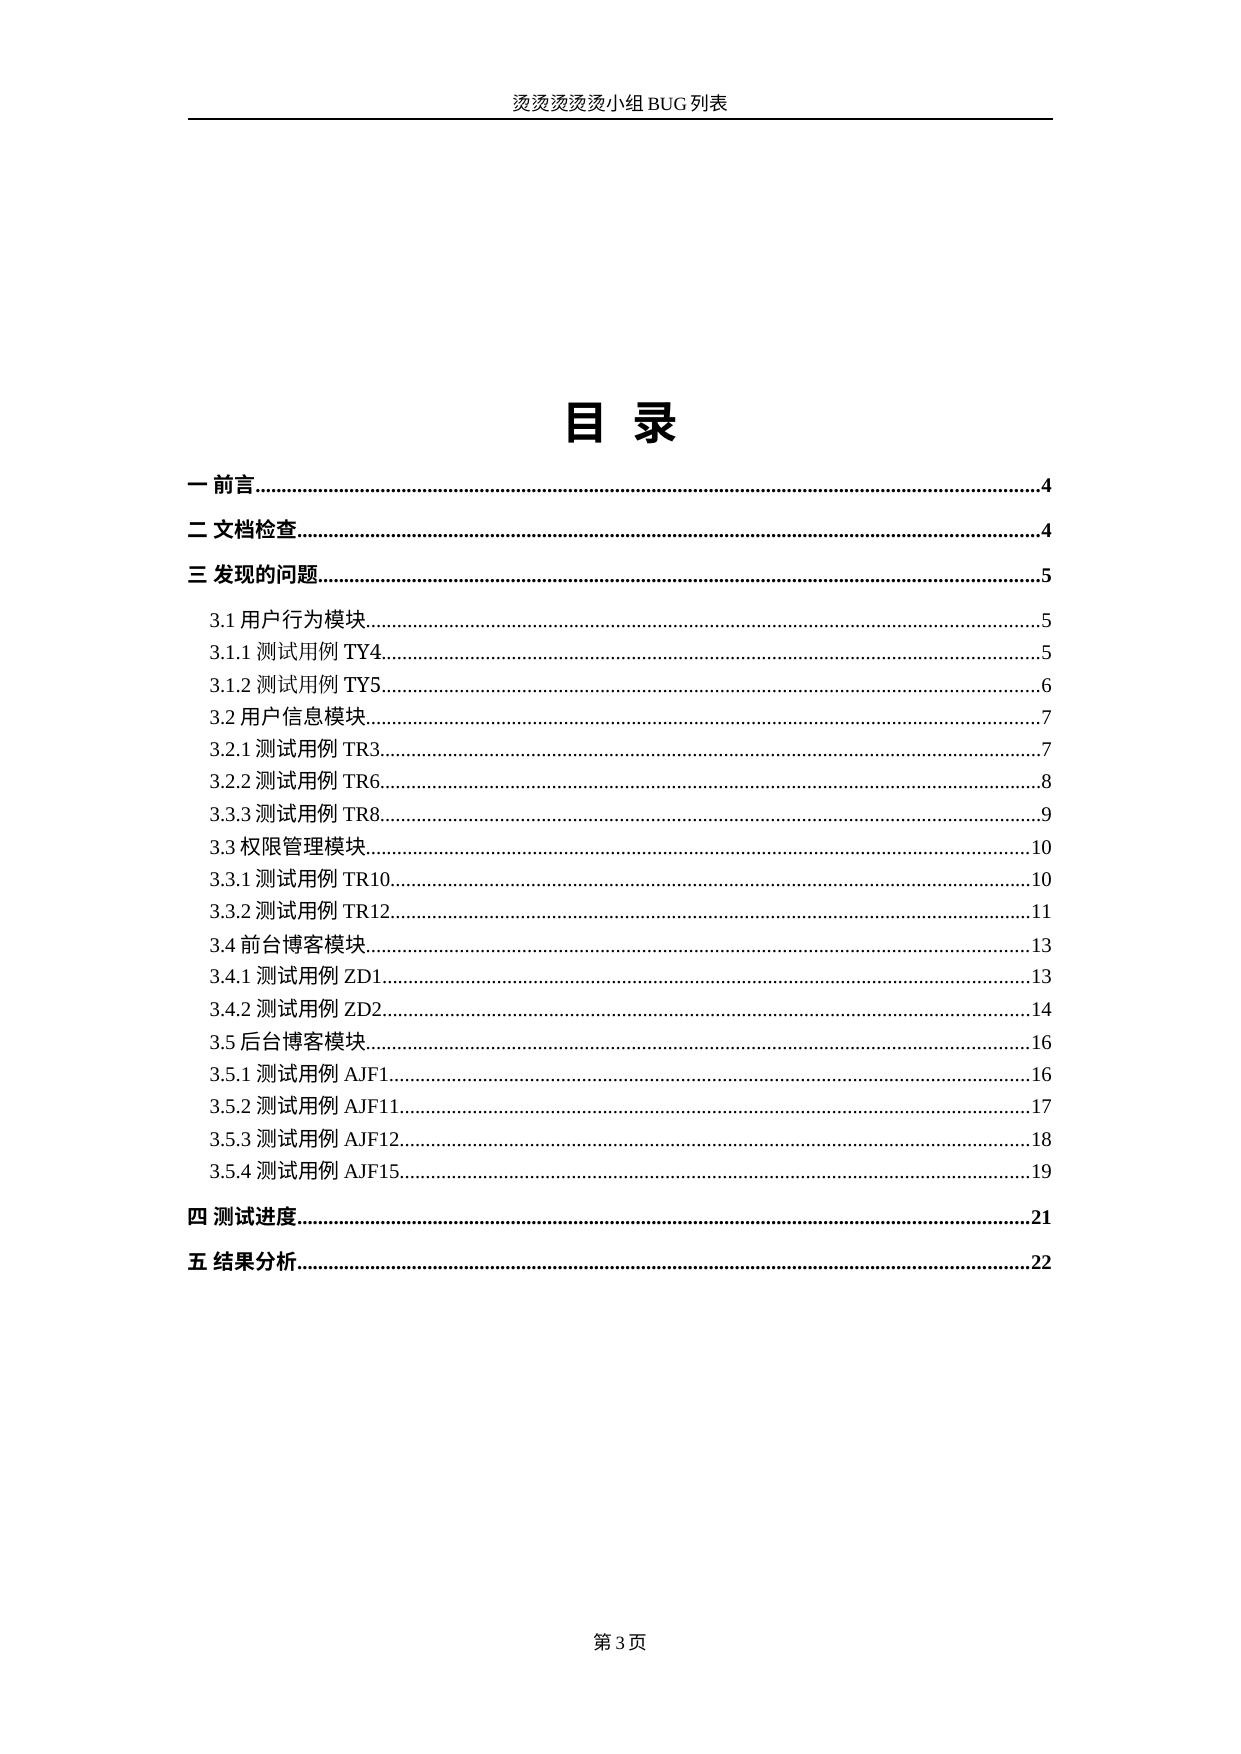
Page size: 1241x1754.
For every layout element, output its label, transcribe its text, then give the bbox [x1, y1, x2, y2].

text 3.5.1 测试用例AJF1 16 [209, 1057, 1053, 1089]
text 3.1.2 测试用例TY5 6 [209, 667, 1053, 699]
text 3.1.1 测试用例TY4 5 [209, 634, 1053, 667]
text 3.2 用户信息模块 7 [209, 699, 1053, 732]
text 目 录 [187, 389, 1053, 454]
text 三 发现的问题 5 [187, 557, 1053, 589]
text 四 测试进度 21 [187, 1199, 1053, 1232]
text 一 前言 4 [187, 467, 1053, 499]
text 3.5 后台博客模块 16 [209, 1024, 1053, 1057]
text 五 结果分析 22 [187, 1244, 1053, 1277]
text 3.2.2测试用例TR6 8 [209, 764, 1053, 797]
text 3.1 用户行为模块 5 [209, 602, 1053, 634]
text 3.2.1测试用例TR3 7 [209, 732, 1053, 764]
text 3.3.3测试用例TR8 9 [209, 797, 1053, 829]
text 3.5.3 测试用例AJF12 18 [209, 1122, 1053, 1154]
text 3.5.2 测试用例AJF11 17 [209, 1089, 1053, 1122]
text 3.4.2 测试用例ZD2 14 [209, 992, 1053, 1024]
text 3.5.4 测试用例AJF15 19 [209, 1154, 1053, 1187]
text 3.3.1测试用例TR10 10 [209, 862, 1053, 894]
text 3.3.2测试用例TR12 11 [209, 894, 1053, 927]
text 3.4 前台博客模块 13 [209, 927, 1053, 959]
text 二 文档检查 4 [187, 512, 1053, 544]
text 3.3 权限管理模块 10 [209, 829, 1053, 862]
text 3.4.1 测试用例ZD1 13 [209, 959, 1053, 992]
